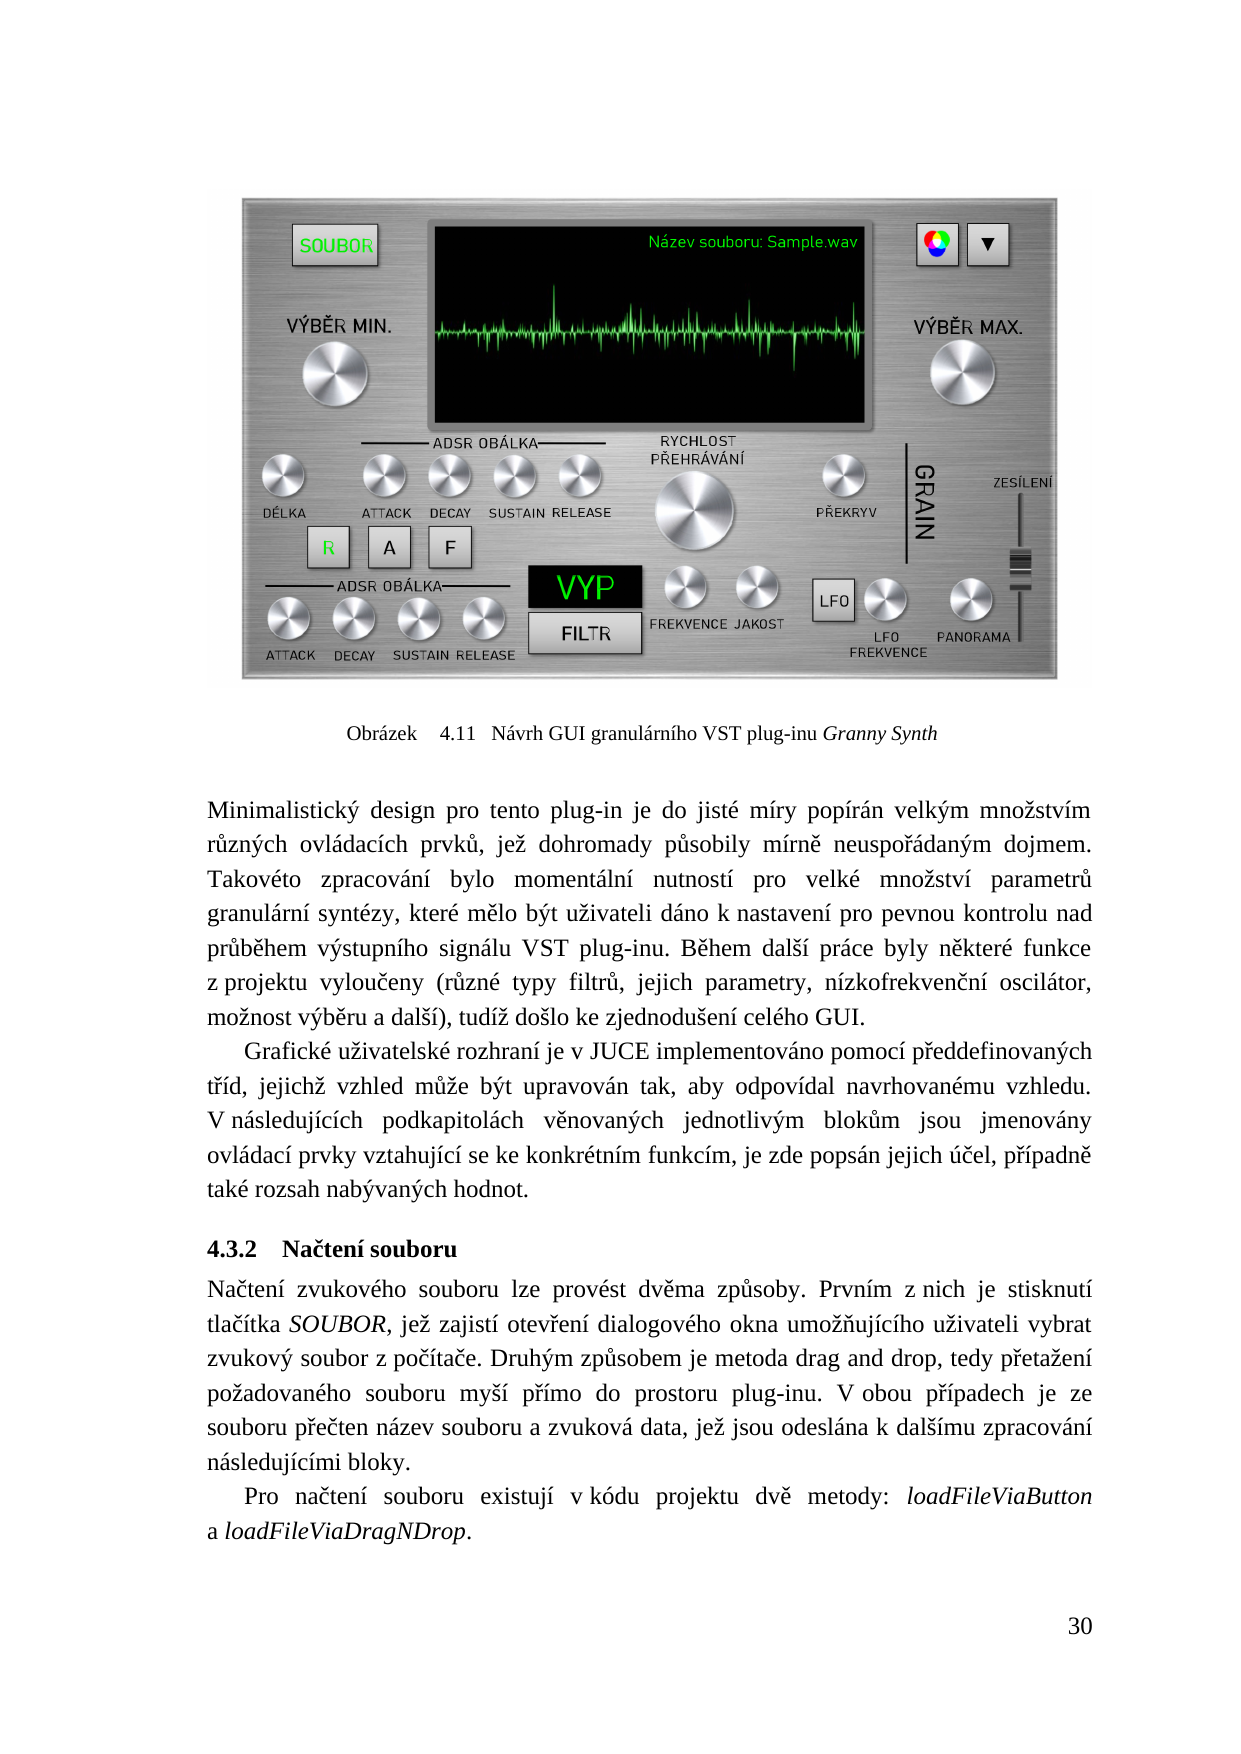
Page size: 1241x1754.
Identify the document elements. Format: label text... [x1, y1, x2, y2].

text Grafické uživatelské rozhraní je v JUCE implementováno pomocí předdefinovaných tříd, jejichž vzhled může být upravován tak, aby odpovídal navrhovanému vzhledu. V následujících podkapitolách věnovaných jednotlivým blokům jsou jmenovány ovládací prvky vztahující se ke konkrétním funkcím, je zde popsán jejich účel, případně také rozsah nabývaných hodnot. [207, 1036, 1092, 1203]
text Načtení zvukového souboru lze provést dvěma způsoby. Prvním z nich je stisknutí tlačítka SOUBOR, jež zajistí otevření dialogového okna umožňujícího uživateli vybrat zvukový soubor z počítače. Druhým způsobem je metoda drag and drop, tedy přetažení požadovaného souboru myší přímo do prostoru plug-inu. V obou případech je ze souboru přečten název souboru a zvuková data, jež jsou odeslána k dalšímu zpracování následujícími bloky. [207, 1274, 1092, 1476]
picture [206, 189, 1093, 688]
text Minimalistický design pro tento plug-in je do jisté míry popírán velkým množstvím různých ovládacích prvků, jež dohromady působily mírně neuspořádaným dojmem. Takovéto zpracování bylo momentální nutností pro velké množství parametrů granulární syntézy, které mělo být uživateli dáno k nastavení pro pevnou kontrolu nad průběhem výstupního signálu VST plug-inu. Během další práce byly některé funkce z projektu vyloučeny (různé typy filtrů, jejich parametry, nízkofrekvenční oscilátor, možnost výběru a další), tudíž došlo ke zjednodušení celého GUI. [207, 795, 1092, 1031]
table_cell Obrázek [196, 709, 428, 795]
table_header [196, 177, 1104, 709]
text Pro načtení souboru existují v kódu projektu dvě metody: loadFileViaButton a loadFileViaDragNDrop. [207, 1481, 1092, 1544]
subtitle Načtení souboru [207, 1234, 1092, 1262]
